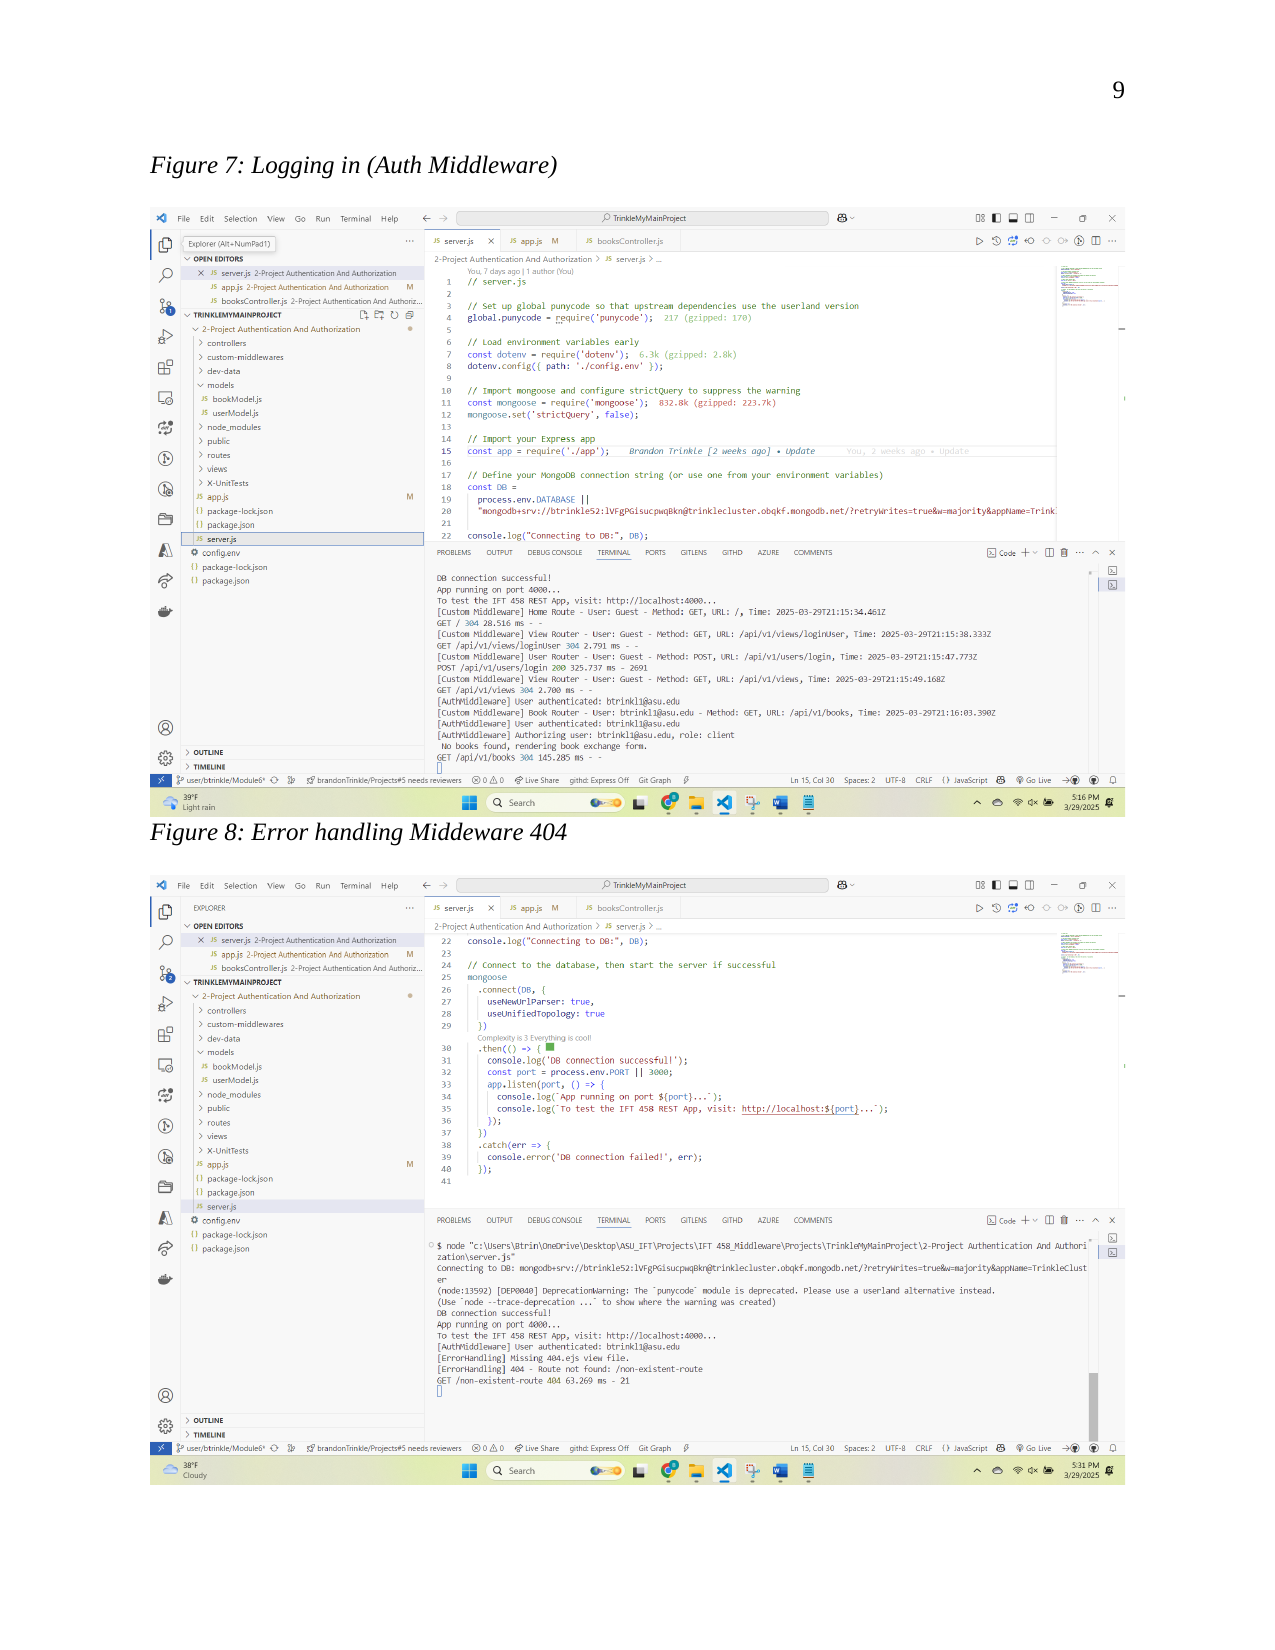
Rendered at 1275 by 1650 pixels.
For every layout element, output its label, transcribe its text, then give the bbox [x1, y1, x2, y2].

text Figure 7: Logging in (Auth Middleware) [150, 150, 1125, 179]
text Figure 8: Error handling Middeware 404 [150, 817, 1125, 846]
picture [150, 875, 1125, 1485]
picture [150, 207, 1125, 817]
